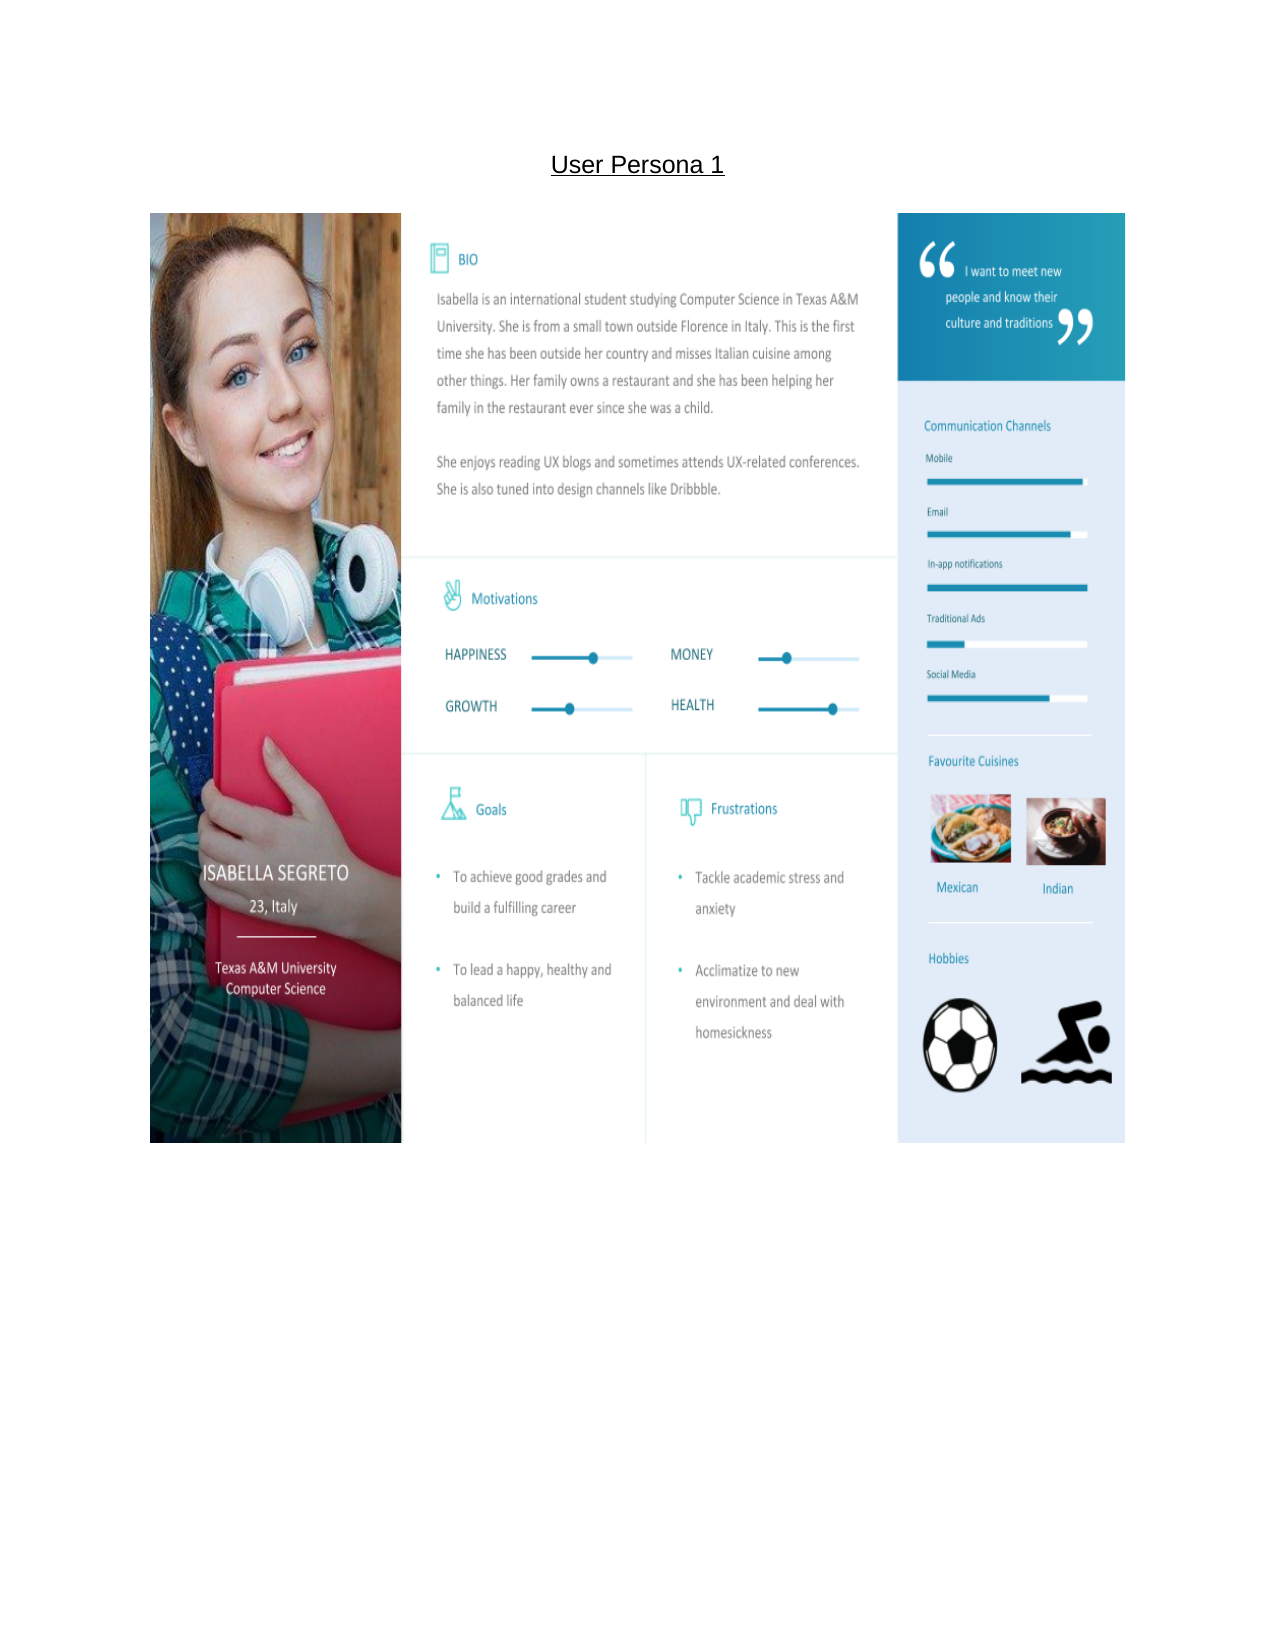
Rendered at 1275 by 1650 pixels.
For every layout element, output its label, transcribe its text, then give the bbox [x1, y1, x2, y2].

picture [150, 213, 1125, 1143]
text User Persona 1 [150, 150, 1125, 179]
